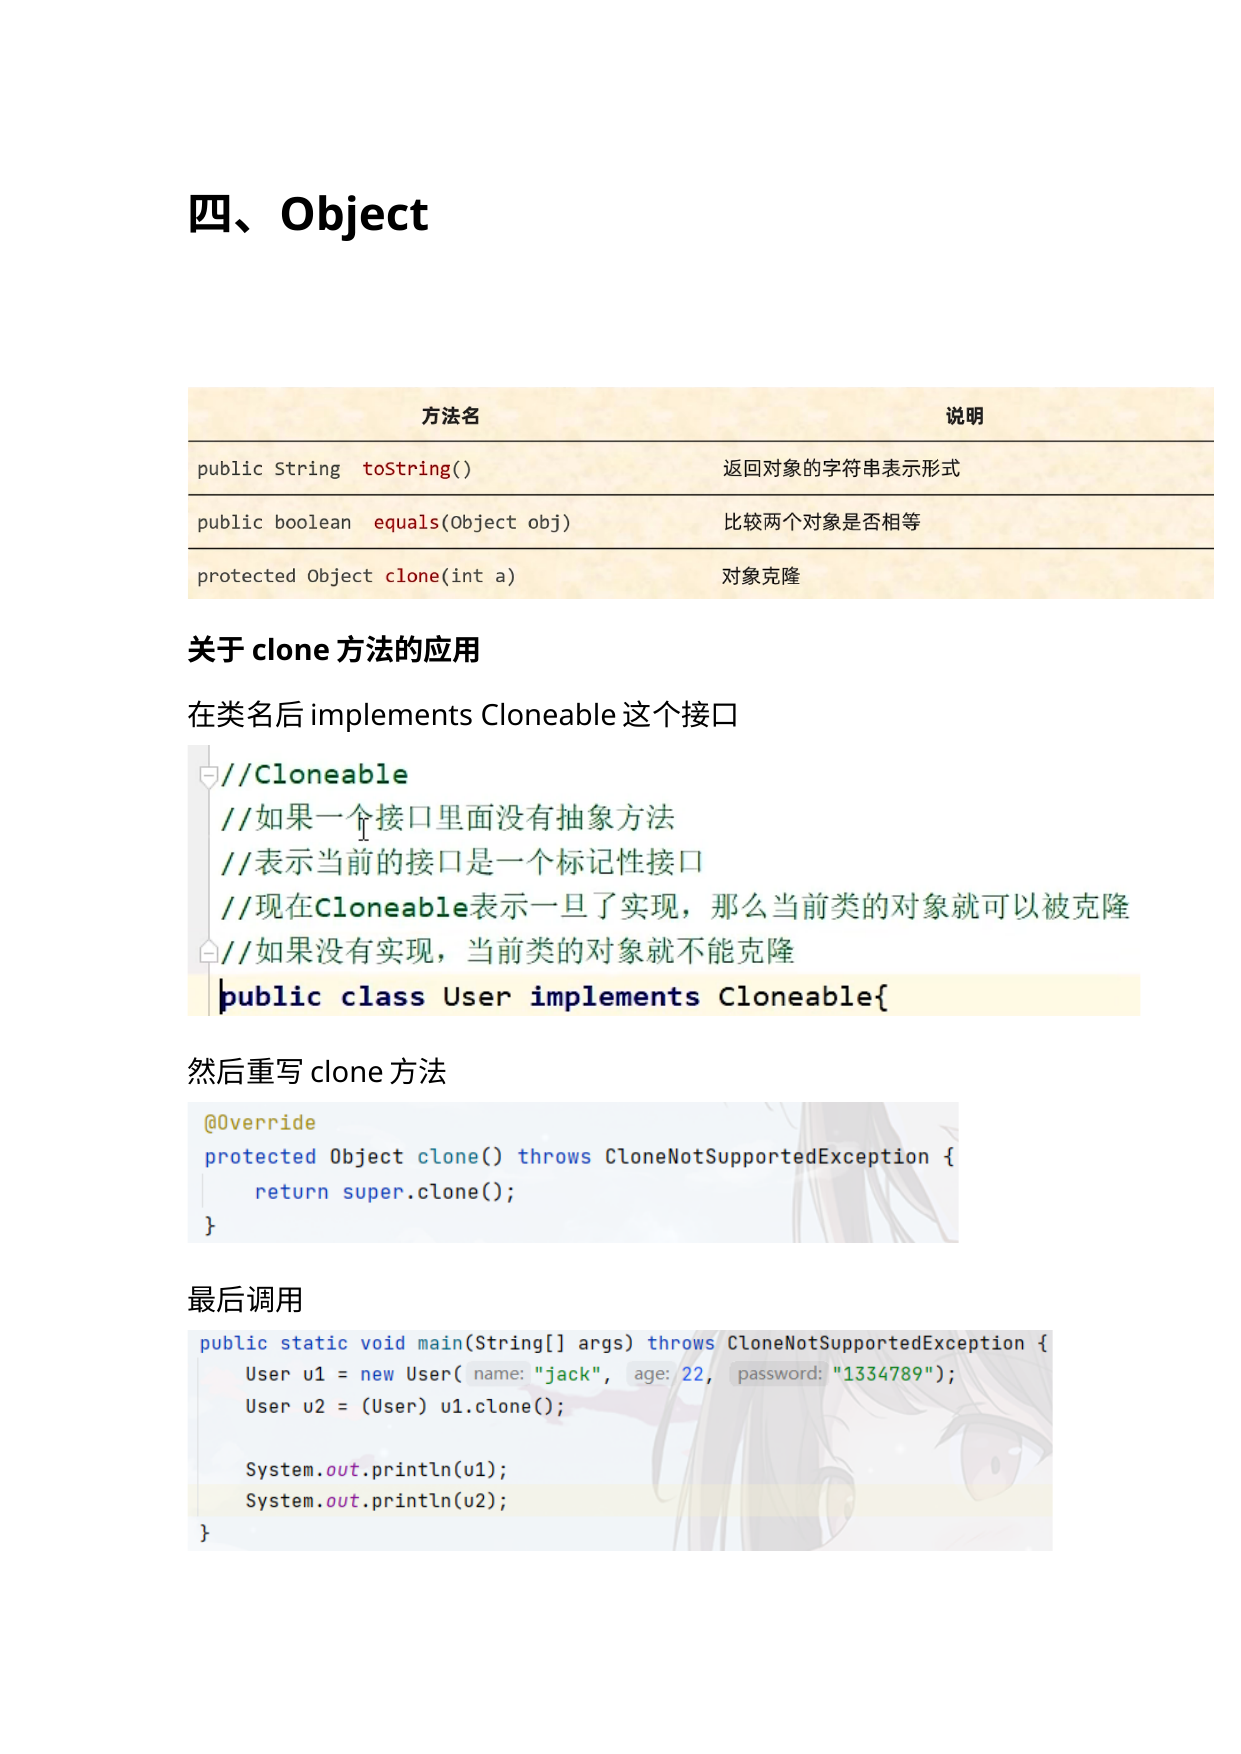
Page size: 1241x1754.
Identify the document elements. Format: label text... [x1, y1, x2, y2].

text 然后重写clone方法 [187, 1038, 1053, 1103]
text 在类名后implements Cloneable这个接口 [187, 680, 1053, 745]
picture [187, 745, 1141, 1016]
text 关于clone方法的应用 [187, 615, 1053, 680]
picture [187, 1102, 959, 1243]
picture [187, 387, 1214, 599]
subtitle 四、Object [187, 162, 1053, 259]
picture [187, 1330, 1053, 1551]
text 最后调用 [187, 1265, 1053, 1330]
